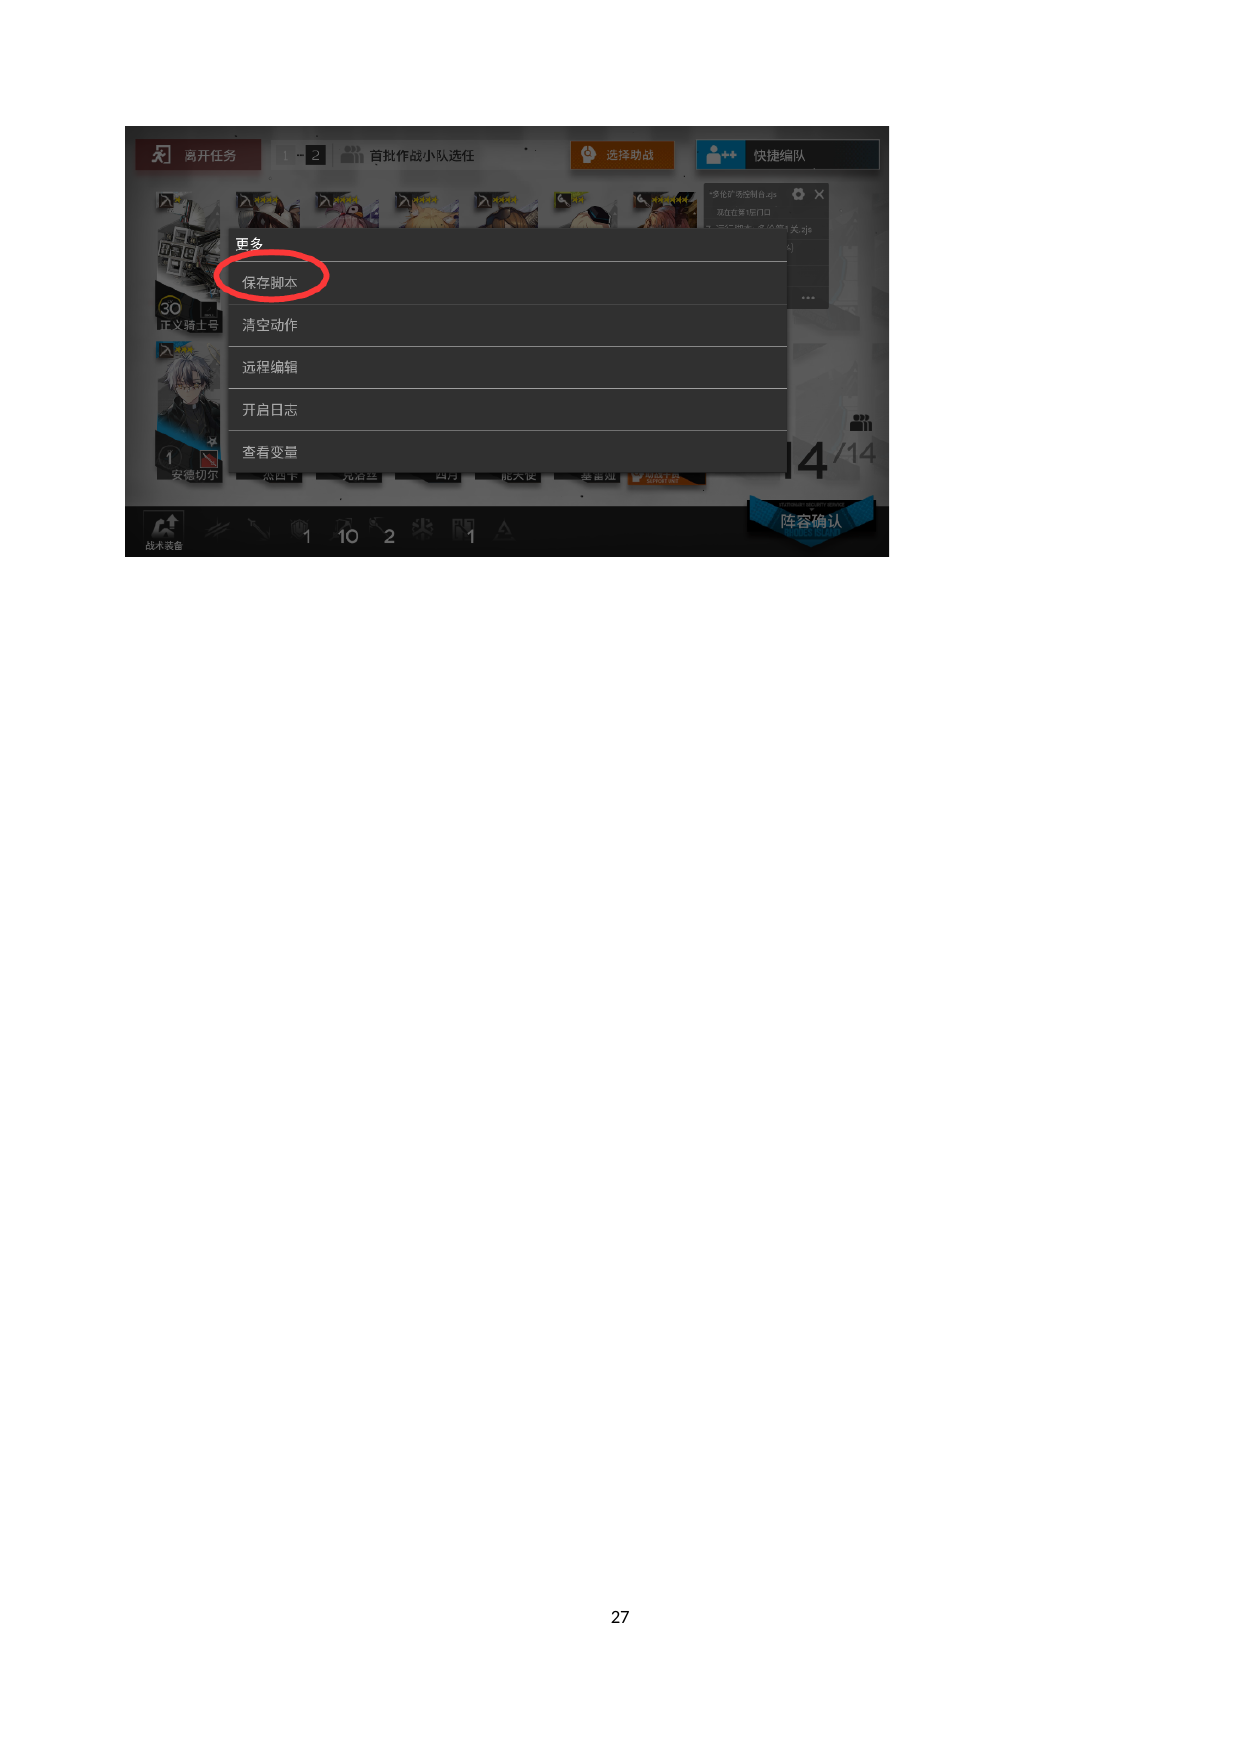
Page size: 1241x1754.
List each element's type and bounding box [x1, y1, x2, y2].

picture [125, 126, 890, 557]
